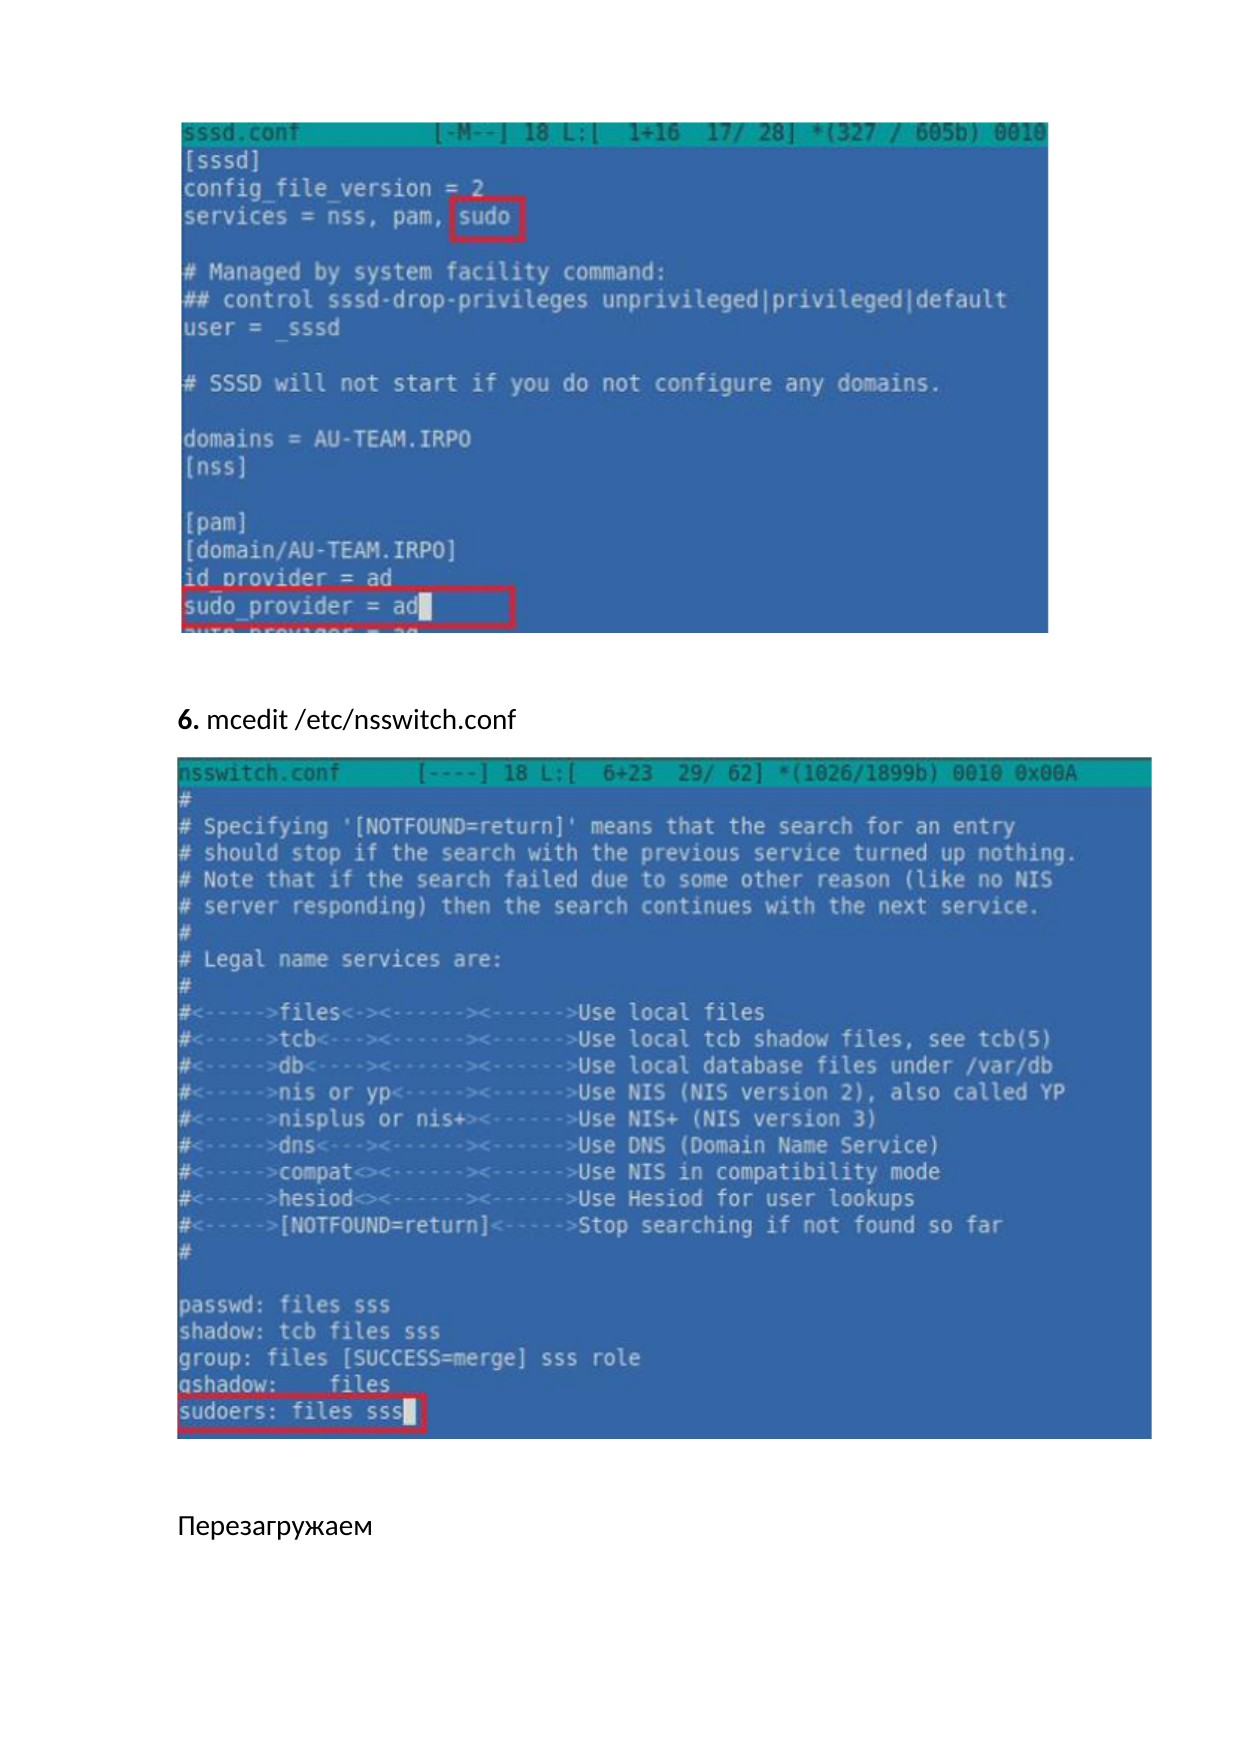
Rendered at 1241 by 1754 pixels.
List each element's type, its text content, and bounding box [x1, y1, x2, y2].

text 6. mcedit /etc/nsswitch.conf [177, 701, 1152, 737]
text Перезагружаем [177, 1507, 1152, 1543]
picture [177, 753, 1152, 1439]
picture [177, 118, 1050, 633]
